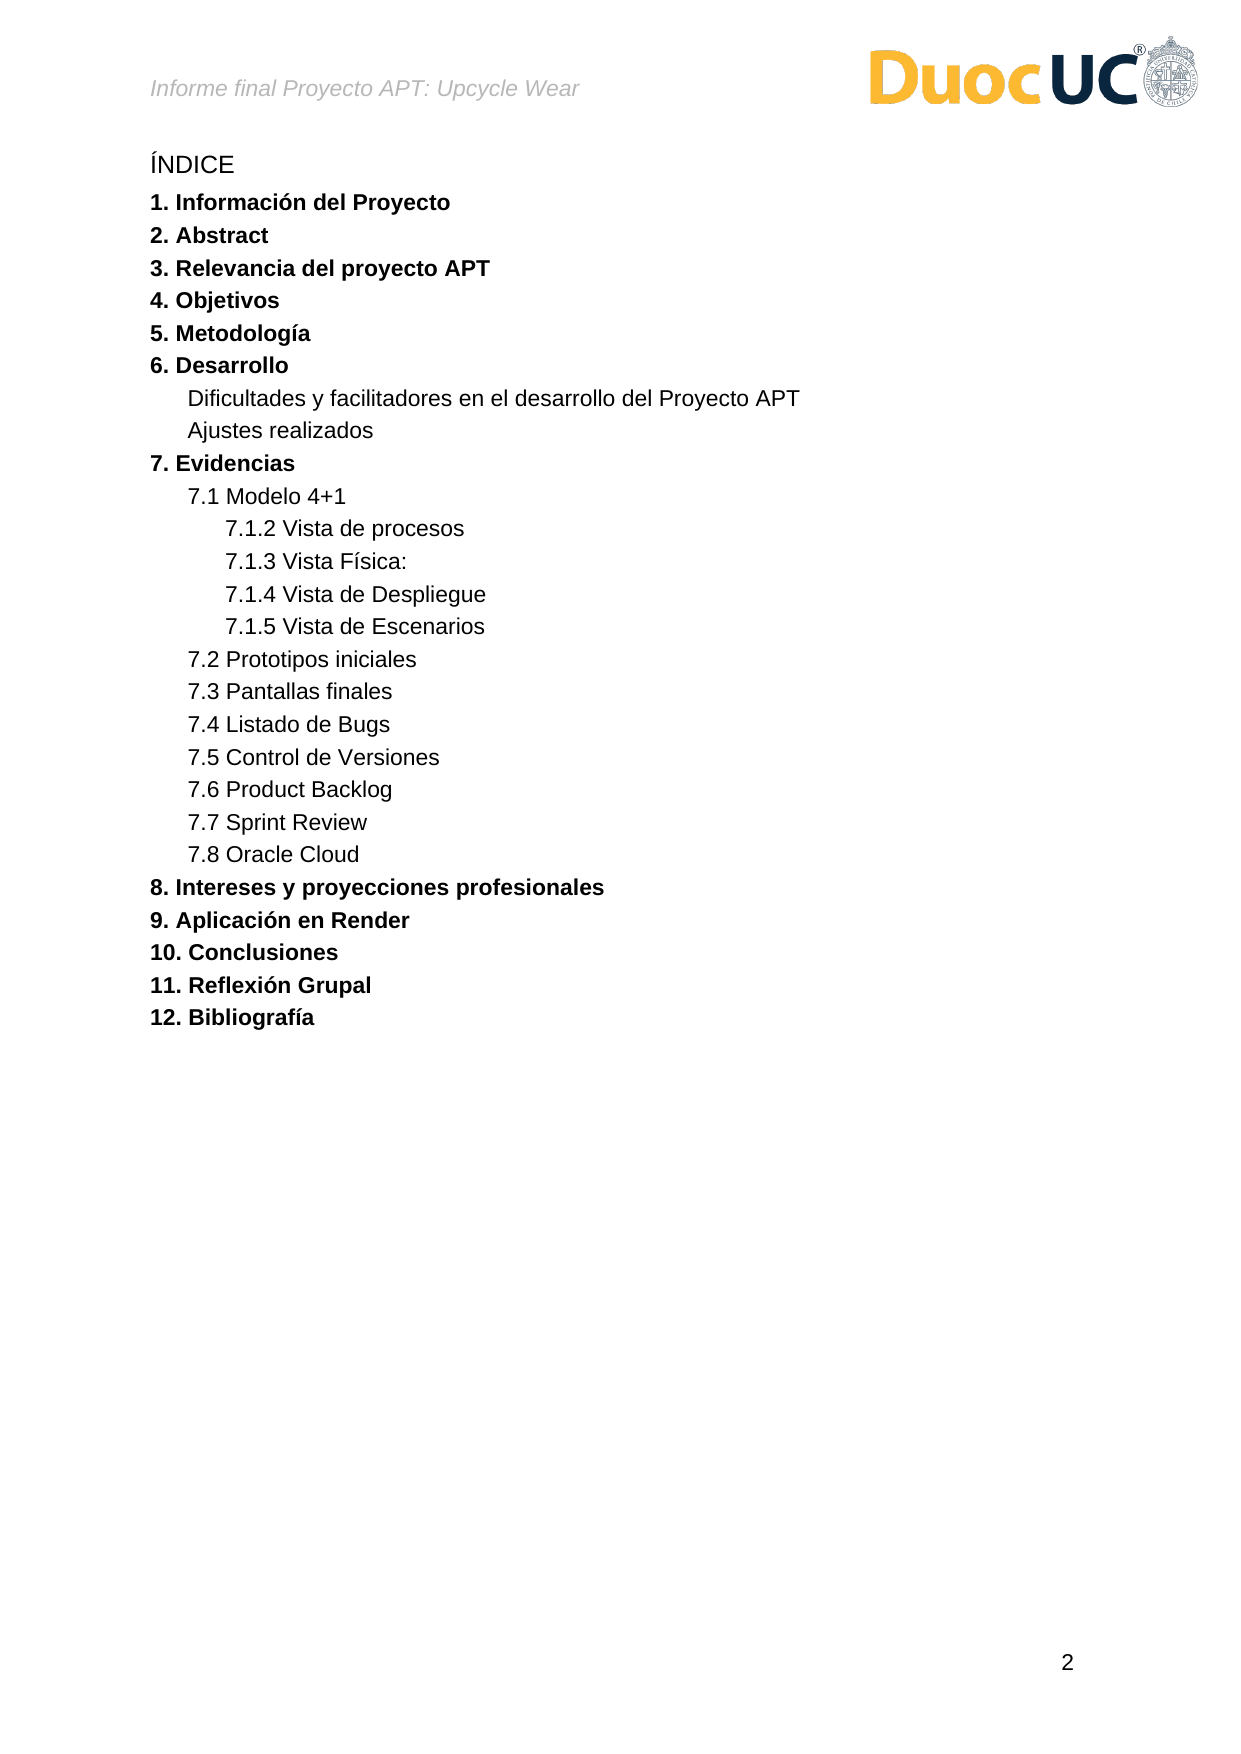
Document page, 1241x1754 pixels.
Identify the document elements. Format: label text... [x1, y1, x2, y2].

picture [870, 36, 1198, 107]
text ÍNDICE [150, 150, 1090, 179]
